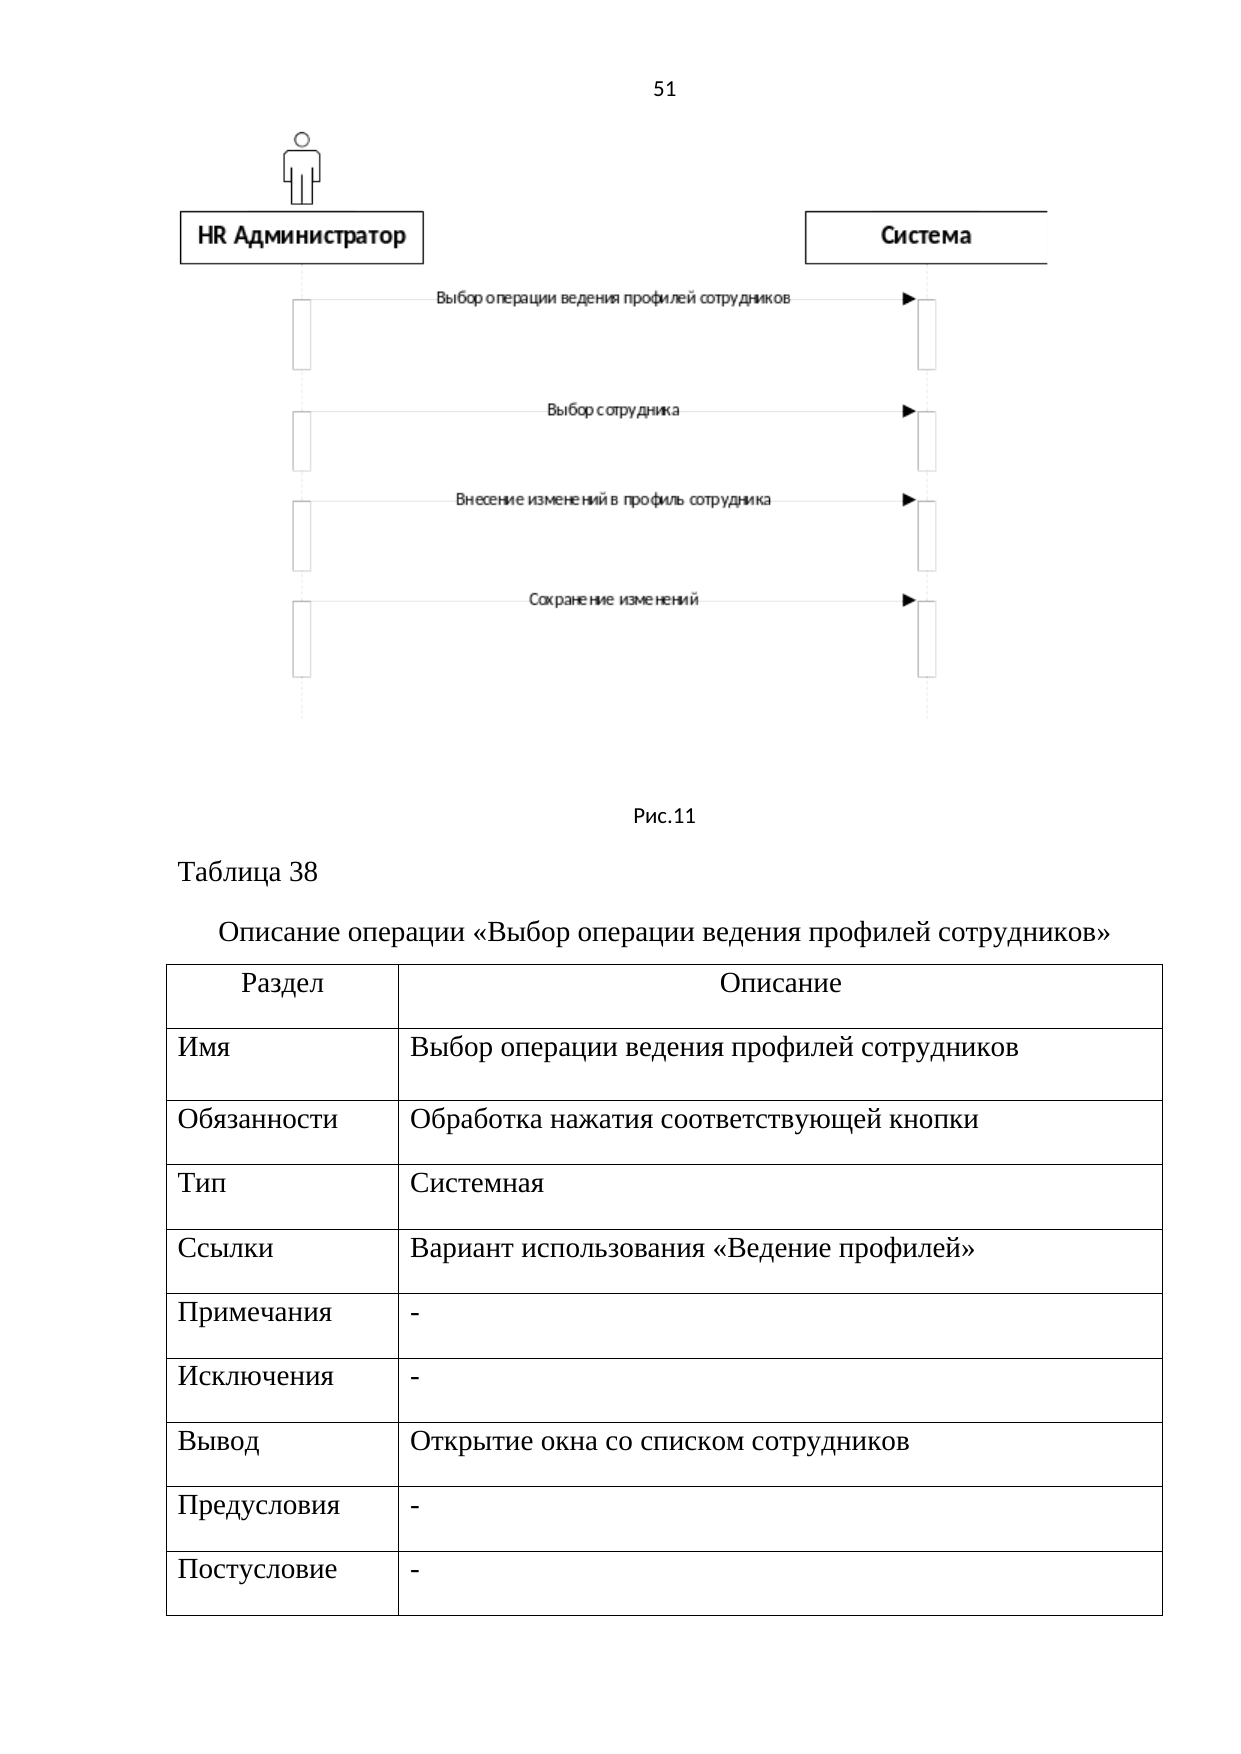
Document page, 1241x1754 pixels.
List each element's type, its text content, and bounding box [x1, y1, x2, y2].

table_cell - [399, 1552, 1162, 1615]
table_cell Постусловие [167, 1552, 398, 1615]
table_cell Примечания [167, 1294, 398, 1357]
table_cell Выбор операции ведения профилей сотрудников [399, 1029, 1162, 1100]
table_cell Системная [399, 1165, 1162, 1229]
table_cell Тип [167, 1165, 398, 1229]
table_cell - [399, 1487, 1162, 1551]
table_cell - [399, 1359, 1162, 1422]
text Описание операции «Выбор операции ведения профилей сотрудников» [177, 914, 1152, 947]
table_cell Открытие окна со списком сотрудников [399, 1423, 1162, 1486]
table_cell Обязанности [167, 1101, 398, 1164]
table_cell Обработка нажатия соответствующей кнопки [399, 1101, 1162, 1164]
table_cell Исключения [167, 1359, 398, 1422]
table_header Раздел [167, 965, 398, 1028]
table_cell Вывод [167, 1423, 398, 1486]
table_header Описание [399, 965, 1162, 1028]
text Таблица 38 [177, 854, 1152, 888]
table_cell Предусловия [167, 1487, 398, 1551]
table_cell Вариант использования «Ведение профилей» [399, 1230, 1162, 1293]
table_cell Ссылки [167, 1230, 398, 1293]
text Рис.11 [177, 801, 1152, 829]
table_cell - [399, 1294, 1162, 1357]
table_cell Имя [167, 1029, 398, 1100]
